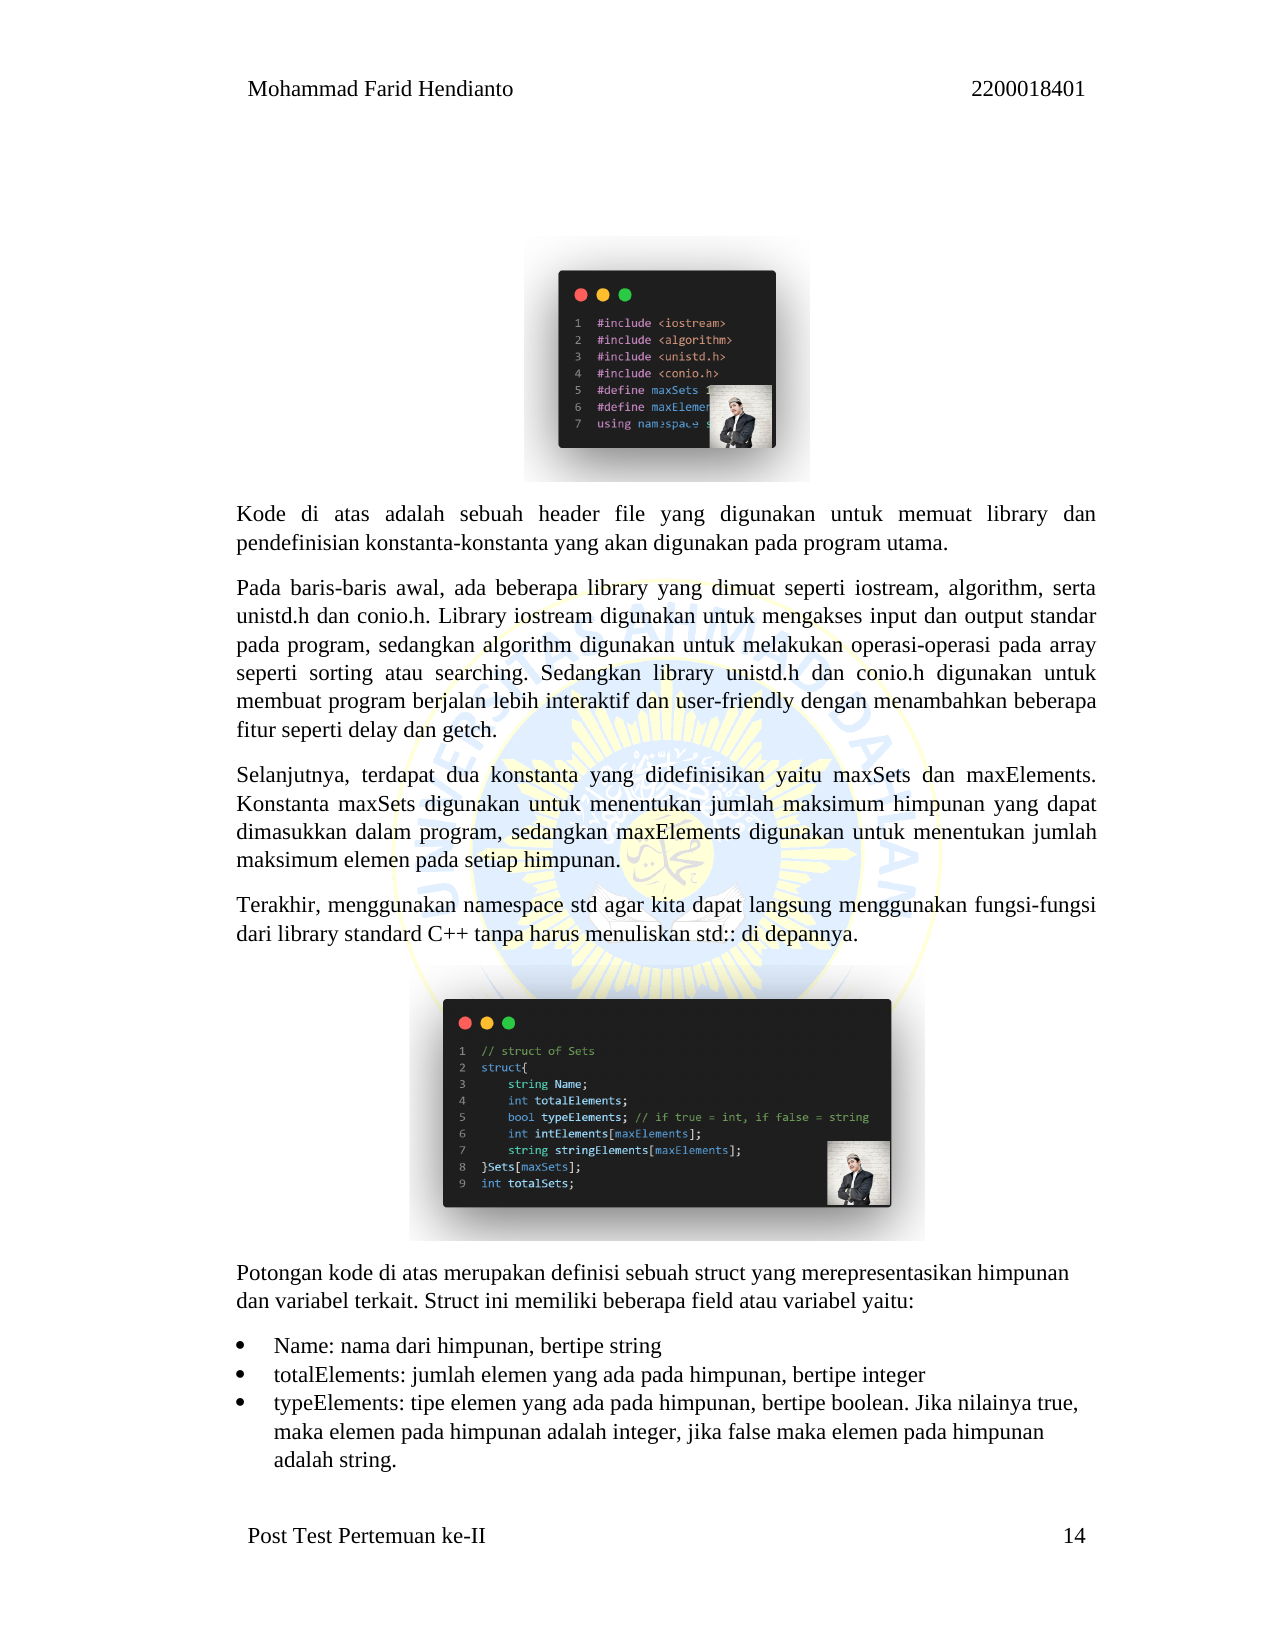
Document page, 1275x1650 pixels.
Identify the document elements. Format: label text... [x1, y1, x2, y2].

picture [409, 965, 925, 1241]
text Terakhir, menggunakan namespace std agar kita dapat langsung menggunakan fungsi-fungsi dari library standard C++ tanpa harus menuliskan std:: di depannya. [236, 892, 1098, 946]
list Name: nama dari himpunan, bertipe string [236, 1333, 1098, 1359]
text Selanjutnya, terdapat dua konstanta yang didefinisikan yaitu maxSets dan maxElements. Konstanta maxSets digunakan untuk menentukan jumlah maksimum himpunan yang dapat dimasukkan dalam program, sedangkan maxElements digunakan untuk menentukan jumlah maksimum elemen pada setiap himpunan. [236, 761, 1098, 873]
list totalElements: jumlah elemen yang ada pada himpunan, bertipe integer [236, 1361, 1098, 1387]
text Potongan kode di atas merupakan definisi sebuah struct yang merepresentasikan himpunan dan variabel terkait. Struct ini memiliki beberapa field atau variabel yaitu: [236, 1259, 1098, 1314]
text Pada baris-baris awal, ada beberapa library yang dimuat seperti iostream, algorithm, serta unistd.h dan conio.h. Library iostream digunakan untuk mengakses input dan output standar pada program, sedangkan algorithm digunakan untuk melakukan operasi-operasi pada array seperti sorting atau searching. Sedangkan library unistd.h dan conio.h digunakan untuk membuat program berjalan lebih interaktif dan user-friendly dengan menambahkan beberapa fitur seperti delay dan getch. [236, 574, 1098, 742]
text Kode di atas adalah sebuah header file yang digunakan untuk memuat library dan pendefinisian konstanta-konstanta yang akan digunakan pada program utama. [236, 500, 1098, 555]
picture [524, 236, 810, 482]
list typeElements: tipe elemen yang ada pada himpunan, bertipe boolean. Jika nilainya true, maka elemen pada himpunan adalah integer, jika false maka elemen pada himpunan adalah string. [236, 1389, 1098, 1473]
